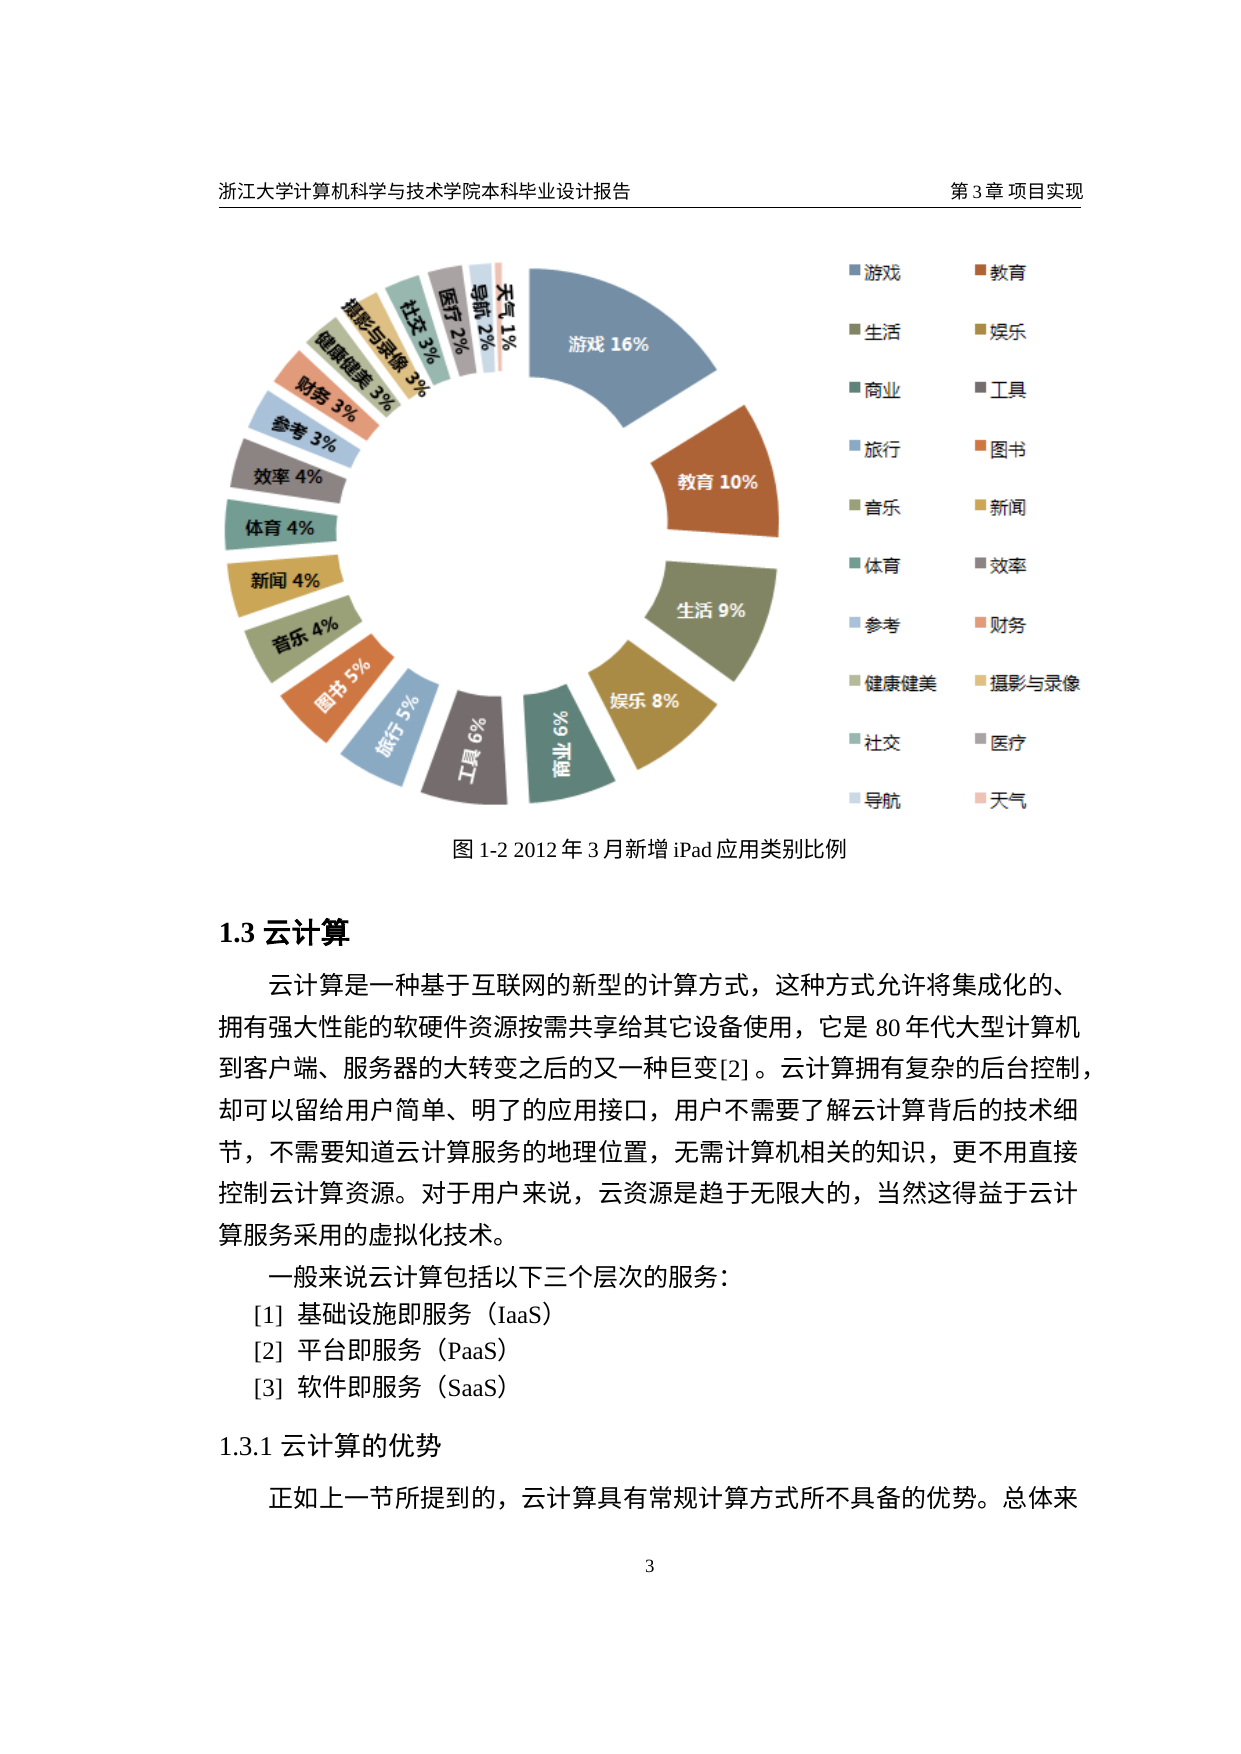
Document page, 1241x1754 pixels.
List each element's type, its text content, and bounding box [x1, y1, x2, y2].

list 平台即服务（PaaS） [254, 1331, 1081, 1367]
text 云计算的优势 [218, 1428, 1081, 1461]
list 软件即服务（SaaS） [254, 1367, 1081, 1403]
text 一般来说云计算包括以下三个层次的服务： [218, 1253, 1081, 1294]
text 图 1-2 2012年3月新增iPad应用类别比例 [218, 832, 1081, 863]
text 正如上一节所提到的，云计算具有常规计算方式所不具备的优势。总体来讲，云计算具有地理位置无关性、设备无关性、时效性、可靠性等特点，这使得它迅速建立来了一个全新的市场领域，新的服务模式。 [218, 1474, 1081, 1515]
text 云计算 [218, 913, 1081, 949]
text 云计算是一种基于互联网的新型的计算方式，这种方式允许将集成化的、拥有强大性能的软硬件资源按需共享给其它设备使用，它是80年代大型计算机到客户端、服务器的大转变之后的又一种巨变[2] 。云计算拥有复杂的后台控制，却可以留给用户简单、明了的应用接口，用户不需要了解云计算背后的技术细节，不需要知道云计算服务的地理位置，无需计算机相关的知识，更不用直接控制云计算资源。对于用户来说，云资源是趋于无限大的，当然这得益于云计算服务采用的虚拟化技术。 [218, 961, 1081, 1253]
list 基础设施即服务（IaaS） [254, 1294, 1081, 1331]
